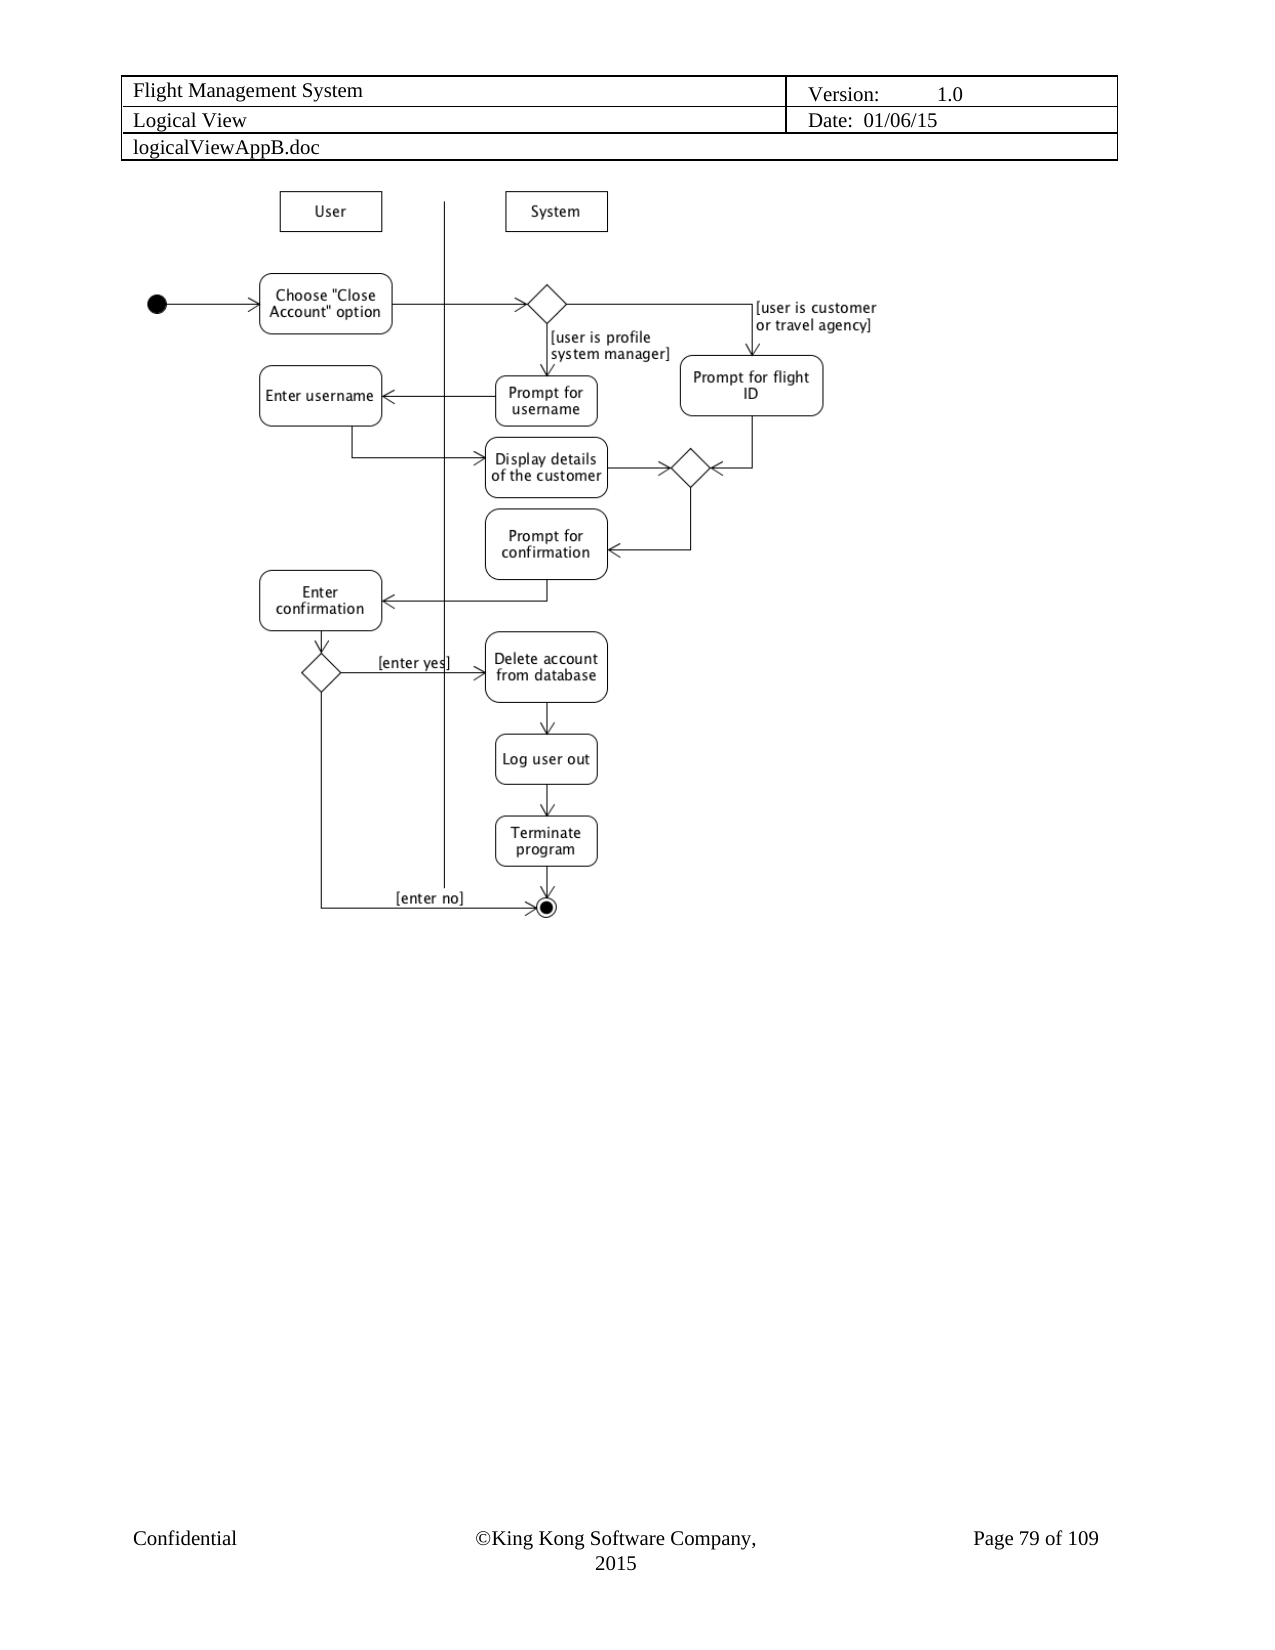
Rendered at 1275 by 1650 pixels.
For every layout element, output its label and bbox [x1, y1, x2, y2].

picture [132, 185, 883, 923]
